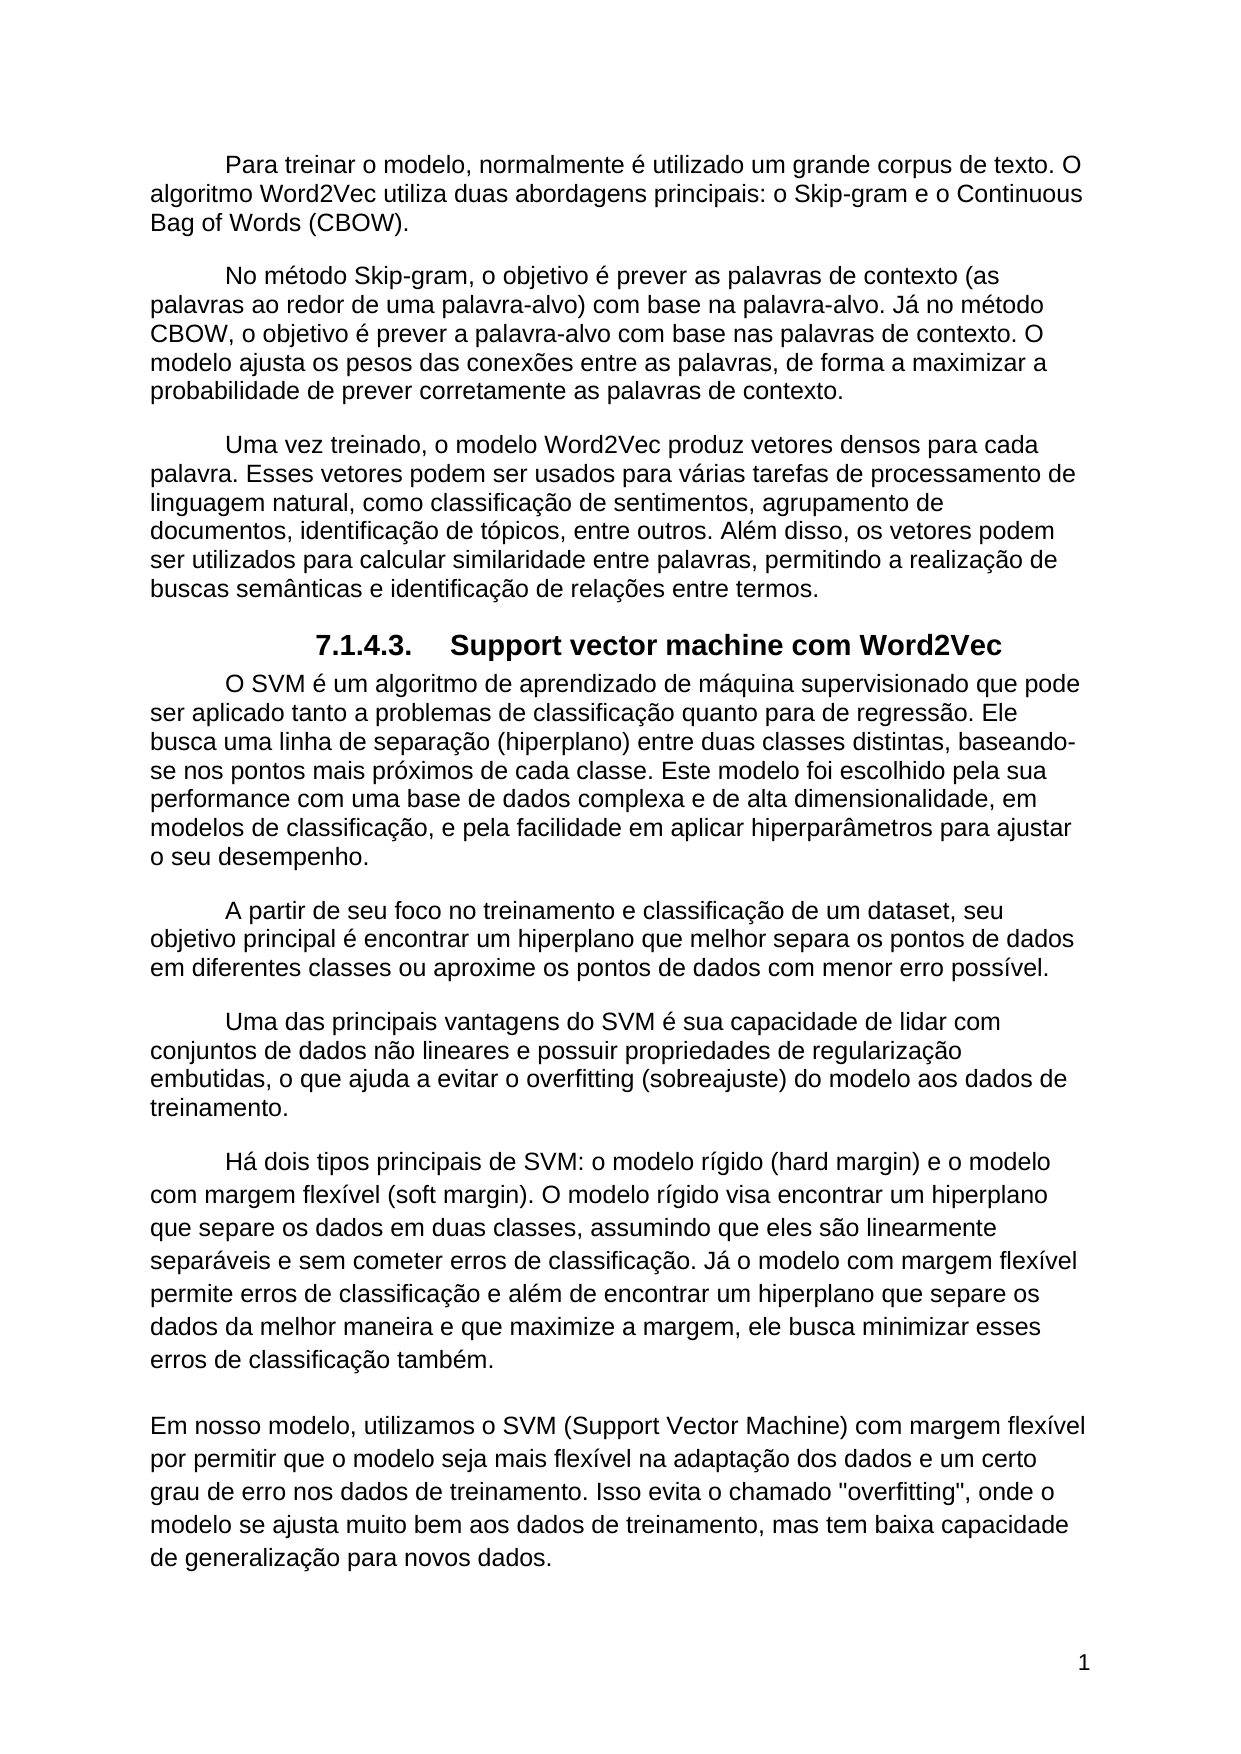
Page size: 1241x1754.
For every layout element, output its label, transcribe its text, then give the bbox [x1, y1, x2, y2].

text O SVM é um algoritmo de aprendizado de máquina supervisionado que pode ser aplicado tanto a problemas de classificação quanto para de regressão. Ele busca uma linha de separação (hiperplano) entre duas classes distintas, baseando-se nos pontos mais próximos de cada classe. Este modelo foi escolhido pela sua performance com uma base de dados complexa e de alta dimensionalidade, em modelos de classificação, e pela facilidade em aplicar hiperparâmetros para ajustar o seu desempenho. [150, 669, 1090, 871]
text Uma das principais vantagens do SVM é sua capacidade de lidar com conjuntos de dados não lineares e possuir propriedades de regularização embutidas, o que ajuda a evitar o overfitting (sobreajuste) do modelo aos dados de treinamento. [150, 1007, 1090, 1122]
text Para treinar o modelo, normalmente é utilizado um grande corpus de texto. O algoritmo Word2Vec utiliza duas abordagens principais: o Skip-gram e o Continuous Bag of Words (CBOW). [150, 150, 1090, 236]
subtitle Support vector machine com Word2Vec [412, 627, 1090, 661]
text No método Skip-gram, o objetivo é prever as palavras de contexto (as palavras ao redor de uma palavra-alvo) com base na palavra-alvo. Já no método CBOW, o objetivo é prever a palavra-alvo com base nas palavras de contexto. O modelo ajusta os pesos das conexões entre as palavras, de forma a maximizar a probabilidade de prever corretamente as palavras de contexto. [150, 261, 1090, 405]
text Uma vez treinado, o modelo Word2Vec produz vetores densos para cada palavra. Esses vetores podem ser usados para várias tarefas de processamento de linguagem natural, como classificação de sentimentos, agrupamento de documentos, identificação de tópicos, entre outros. Além disso, os vetores podem ser utilizados para calcular similaridade entre palavras, permitindo a realização de buscas semânticas e identificação de relações entre termos. [150, 430, 1090, 602]
text A partir de seu foco no treinamento e classificação de um dataset, seu objetivo principal é encontrar um hiperplano que melhor separa os pontos de dados em diferentes classes ou aproxime os pontos de dados com menor erro possível. [150, 896, 1090, 982]
text Em nosso modelo, utilizamos o SVM (Support Vector Machine) com margem flexível por permitir que o modelo seja mais flexível na adaptação dos dados e um certo grau de erro nos dados de treinamento. Isso evita o chamado "overfitting", onde o modelo se ajusta muito bem aos dados de treinamento, mas tem baixa capacidade de generalização para novos dados. [150, 1411, 1090, 1572]
text Há dois tipos principais de SVM: o modelo rígido (hard margin) e o modelo com margem flexível (soft margin). O modelo rígido visa encontrar um hiperplano que separe os dados em duas classes, assumindo que eles são linearmente separáveis e sem cometer erros de classificação. Já o modelo com margem flexível permite erros de classificação e além de encontrar um hiperplano que separe os dados da melhor maneira e que maximize a margem, ele busca minimizar esses erros de classificação também. [150, 1147, 1090, 1374]
